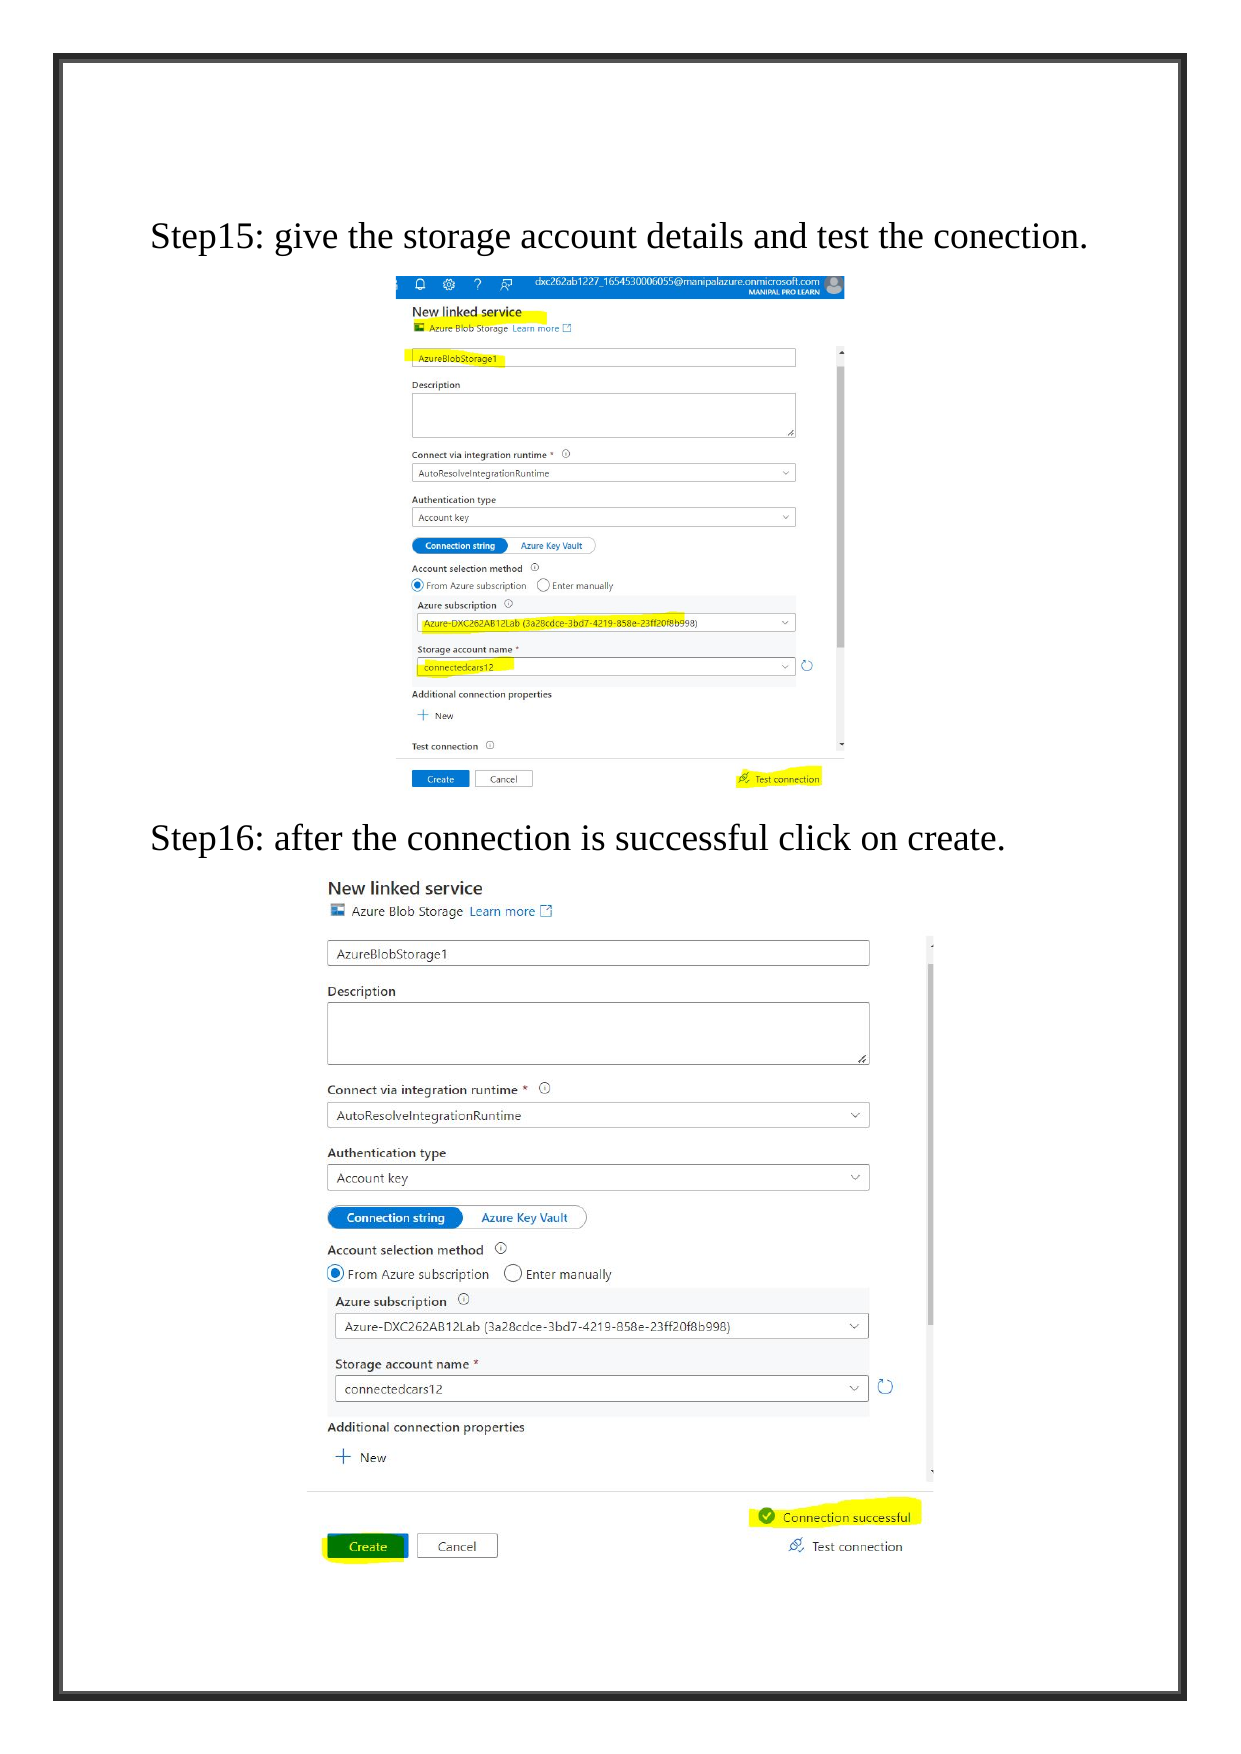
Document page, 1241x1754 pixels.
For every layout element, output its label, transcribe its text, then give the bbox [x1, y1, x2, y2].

text Step16: after the connection is successful click on create. [150, 815, 1090, 858]
text Step15: give the storage account details and test the conection. [150, 213, 1090, 256]
picture [306, 878, 934, 1567]
picture [395, 276, 845, 797]
